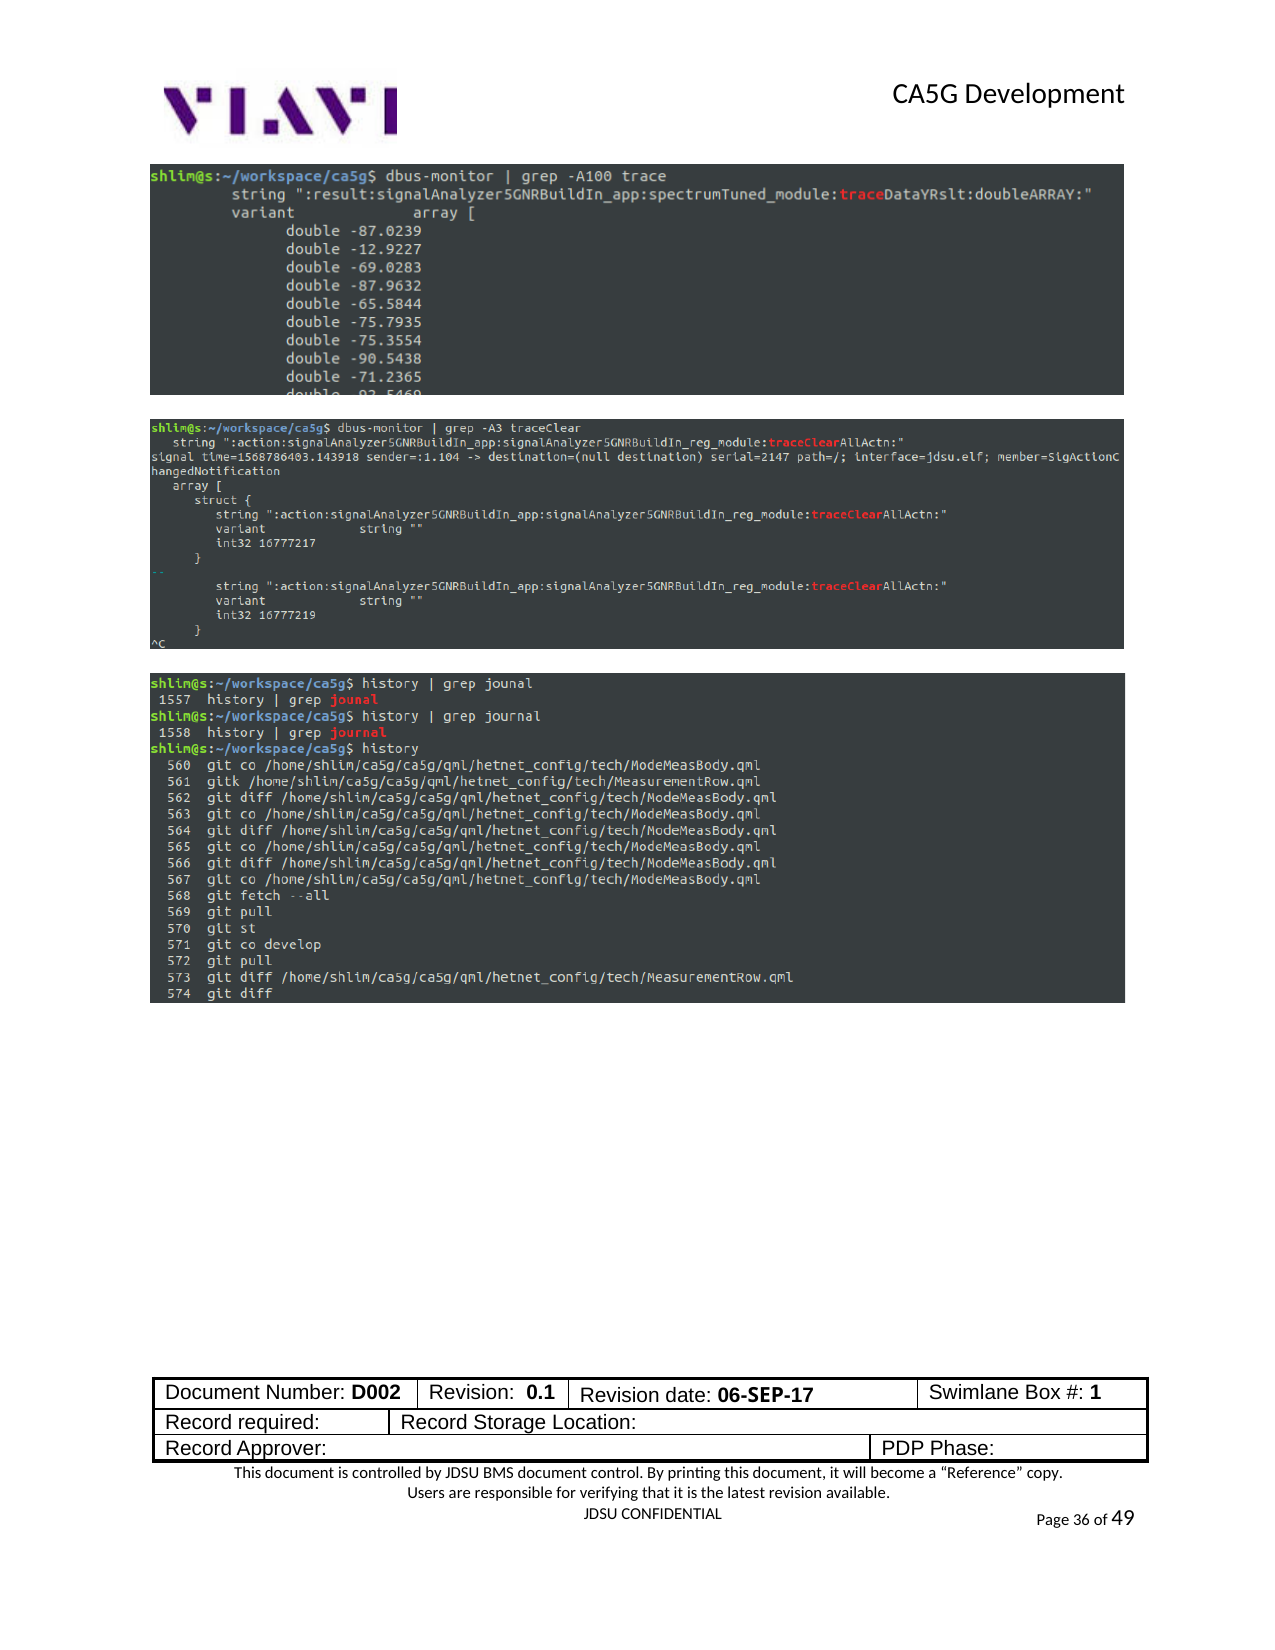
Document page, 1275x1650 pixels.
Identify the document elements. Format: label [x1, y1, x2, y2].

picture [162, 68, 397, 146]
picture [150, 164, 1124, 395]
picture [150, 673, 1125, 1003]
picture [150, 419, 1124, 649]
